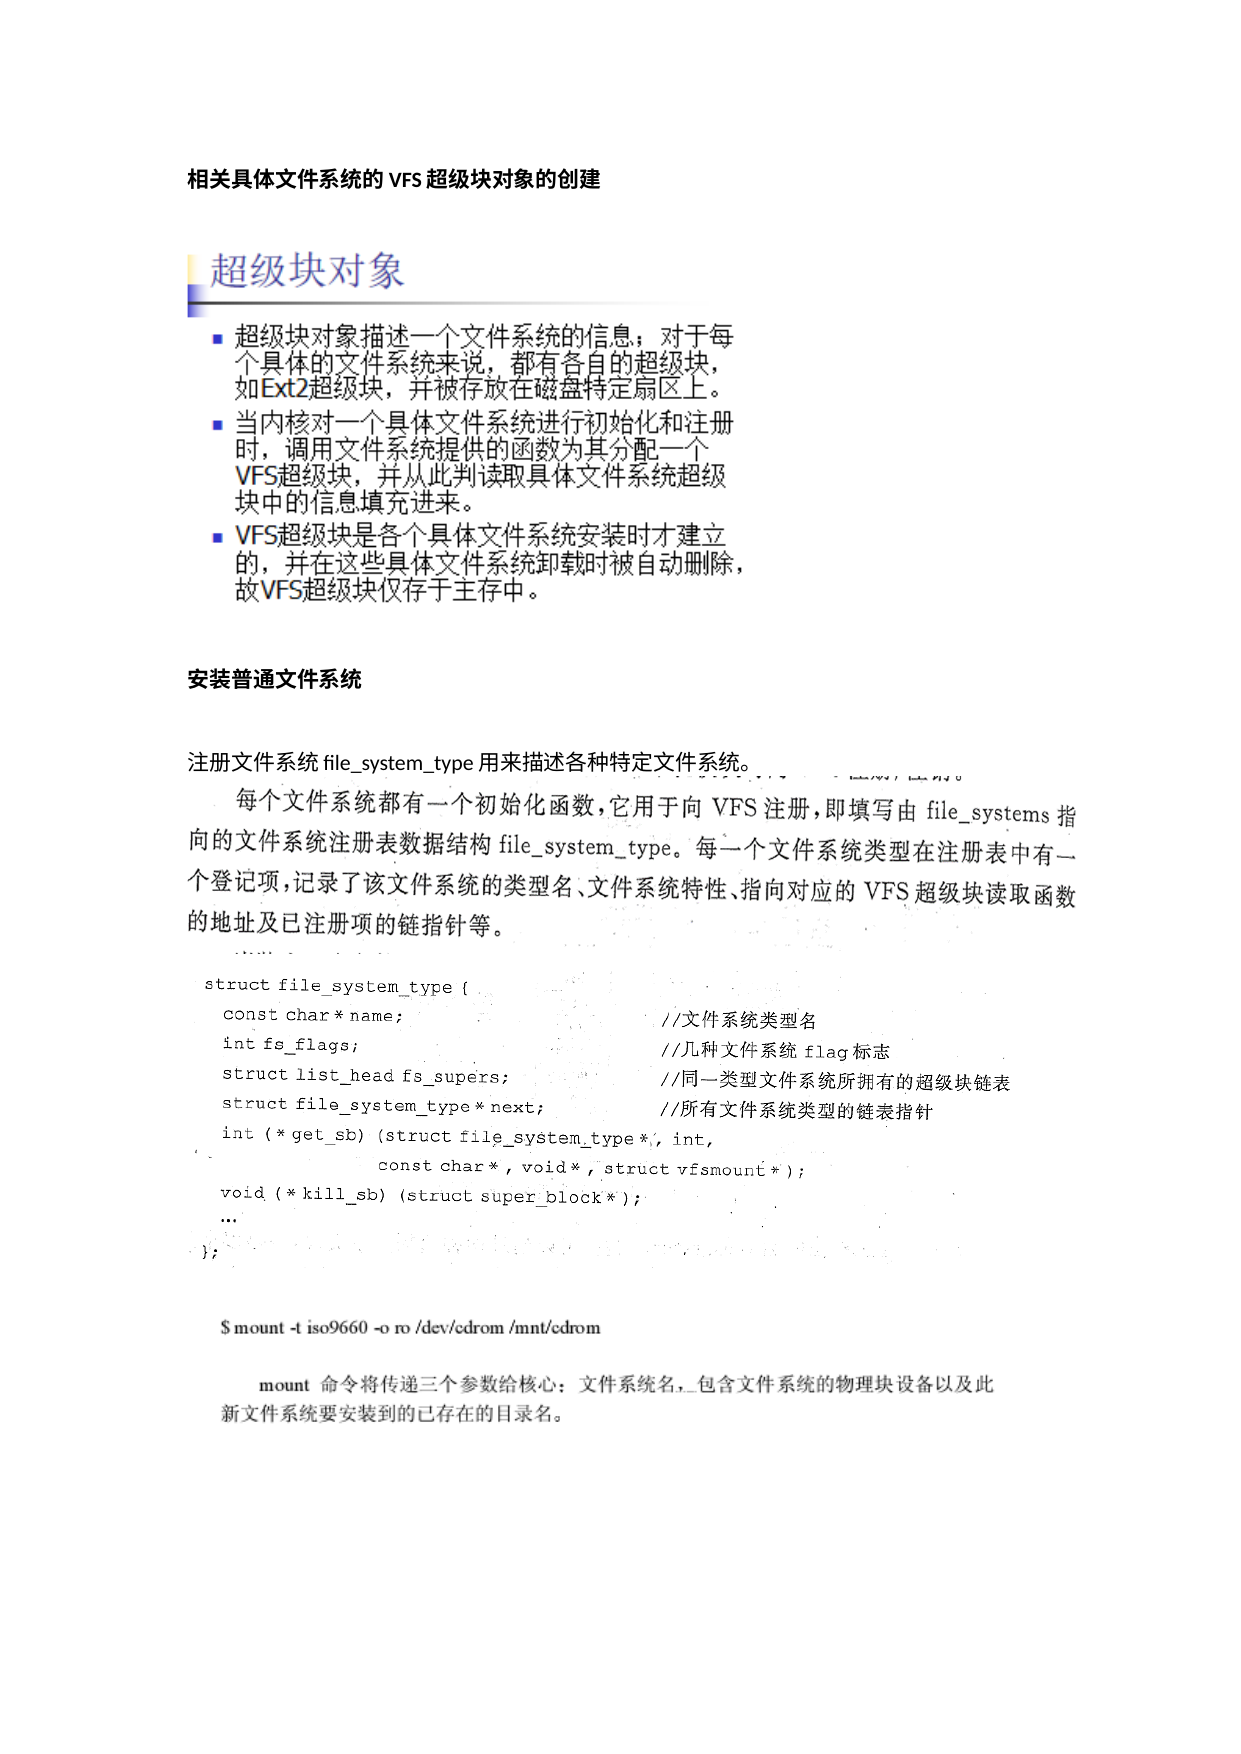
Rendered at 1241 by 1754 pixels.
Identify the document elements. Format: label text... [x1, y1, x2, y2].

subtitle 相关具体文件系统的VFS超级块对象的创建 [187, 162, 1053, 194]
subtitle 安装普通文件系统 [187, 662, 1053, 694]
picture [187, 1296, 1053, 1429]
picture [187, 971, 1053, 1268]
picture [187, 244, 754, 618]
text 注册文件系统file_system_type用来描述各种特定文件系统。 [187, 744, 1053, 776]
picture [187, 776, 1096, 954]
